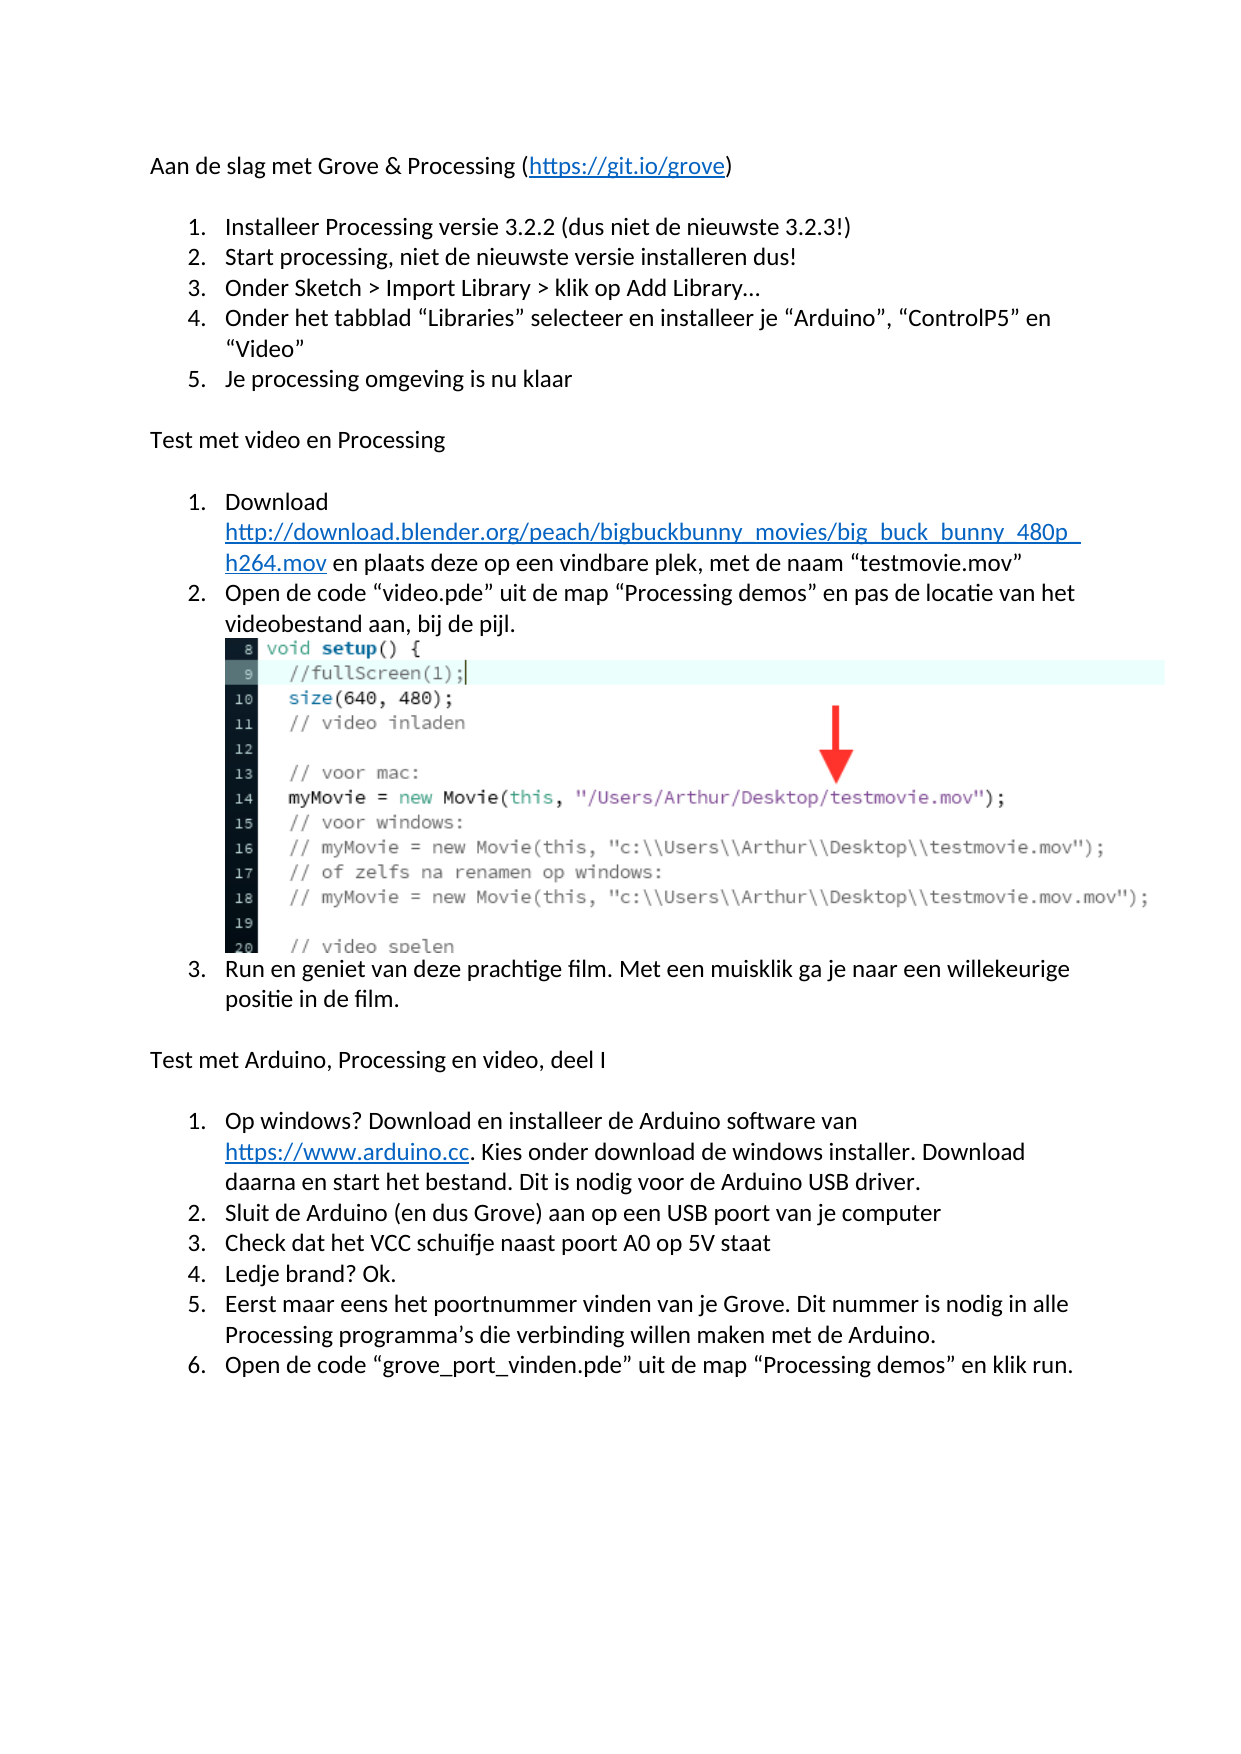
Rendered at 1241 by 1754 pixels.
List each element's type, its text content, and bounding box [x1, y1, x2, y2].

list Check dat het VCC schuifje naast poort A0 op 5V staat [187, 1228, 1090, 1258]
text Test met video en Processing [150, 425, 1090, 455]
list Open de code “grove_port_vinden.pde” uit de map “Processing demos” en klik run. [187, 1350, 1090, 1380]
picture [225, 638, 1165, 953]
list Onder het tabblad “Libraries” selecteer en installeer je “Arduino”, “ControlP5” en “Video” [187, 303, 1090, 364]
list Je processing omgeving is nu klaar [187, 364, 1090, 394]
list Download http://download.blender.org/peach/bigbuckbunny_movies/big_buck_bunny_480p_h264.mov en plaats deze op een vindbare plek, met de naam “testmovie.mov” [187, 486, 1090, 577]
list Sluit de Arduino (en dus Grove) aan op een USB poort van je computer [187, 1197, 1090, 1228]
list Open de code “video.pde” uit de map “Processing demos” en pas de locatie van het videobestand aan, bij de pijl. [187, 577, 1090, 638]
list Ledje brand? Ok. [187, 1258, 1090, 1289]
text Test met Arduino, Processing en video, deel I [150, 1044, 1090, 1075]
list Run en geniet van deze prachtige film. Met een muisklik ga je naar een willekeurige positie in de film. [187, 953, 1090, 1014]
list Installeer Processing versie 3.2.2 (dus niet de nieuwste 3.2.3!) [187, 211, 1090, 242]
list Eerst maar eens het poortnummer vinden van je Grove. Dit nummer is nodig in alle Processing programma’s die verbinding willen maken met de Arduino. [187, 1289, 1090, 1350]
list Op windows? Download en installeer de Arduino software van https://www.arduino.cc. Kies onder download de windows installer. Download daarna en start het bestand. Dit is nodig voor de Arduino USB driver. [187, 1106, 1090, 1197]
text Aan de slag met Grove & Processing (https://git.io/grove) [150, 150, 1090, 181]
list Onder Sketch > Import Library > klik op Add Library… [187, 272, 1090, 303]
list Start processing, niet de nieuwste versie installeren dus! [187, 242, 1090, 272]
